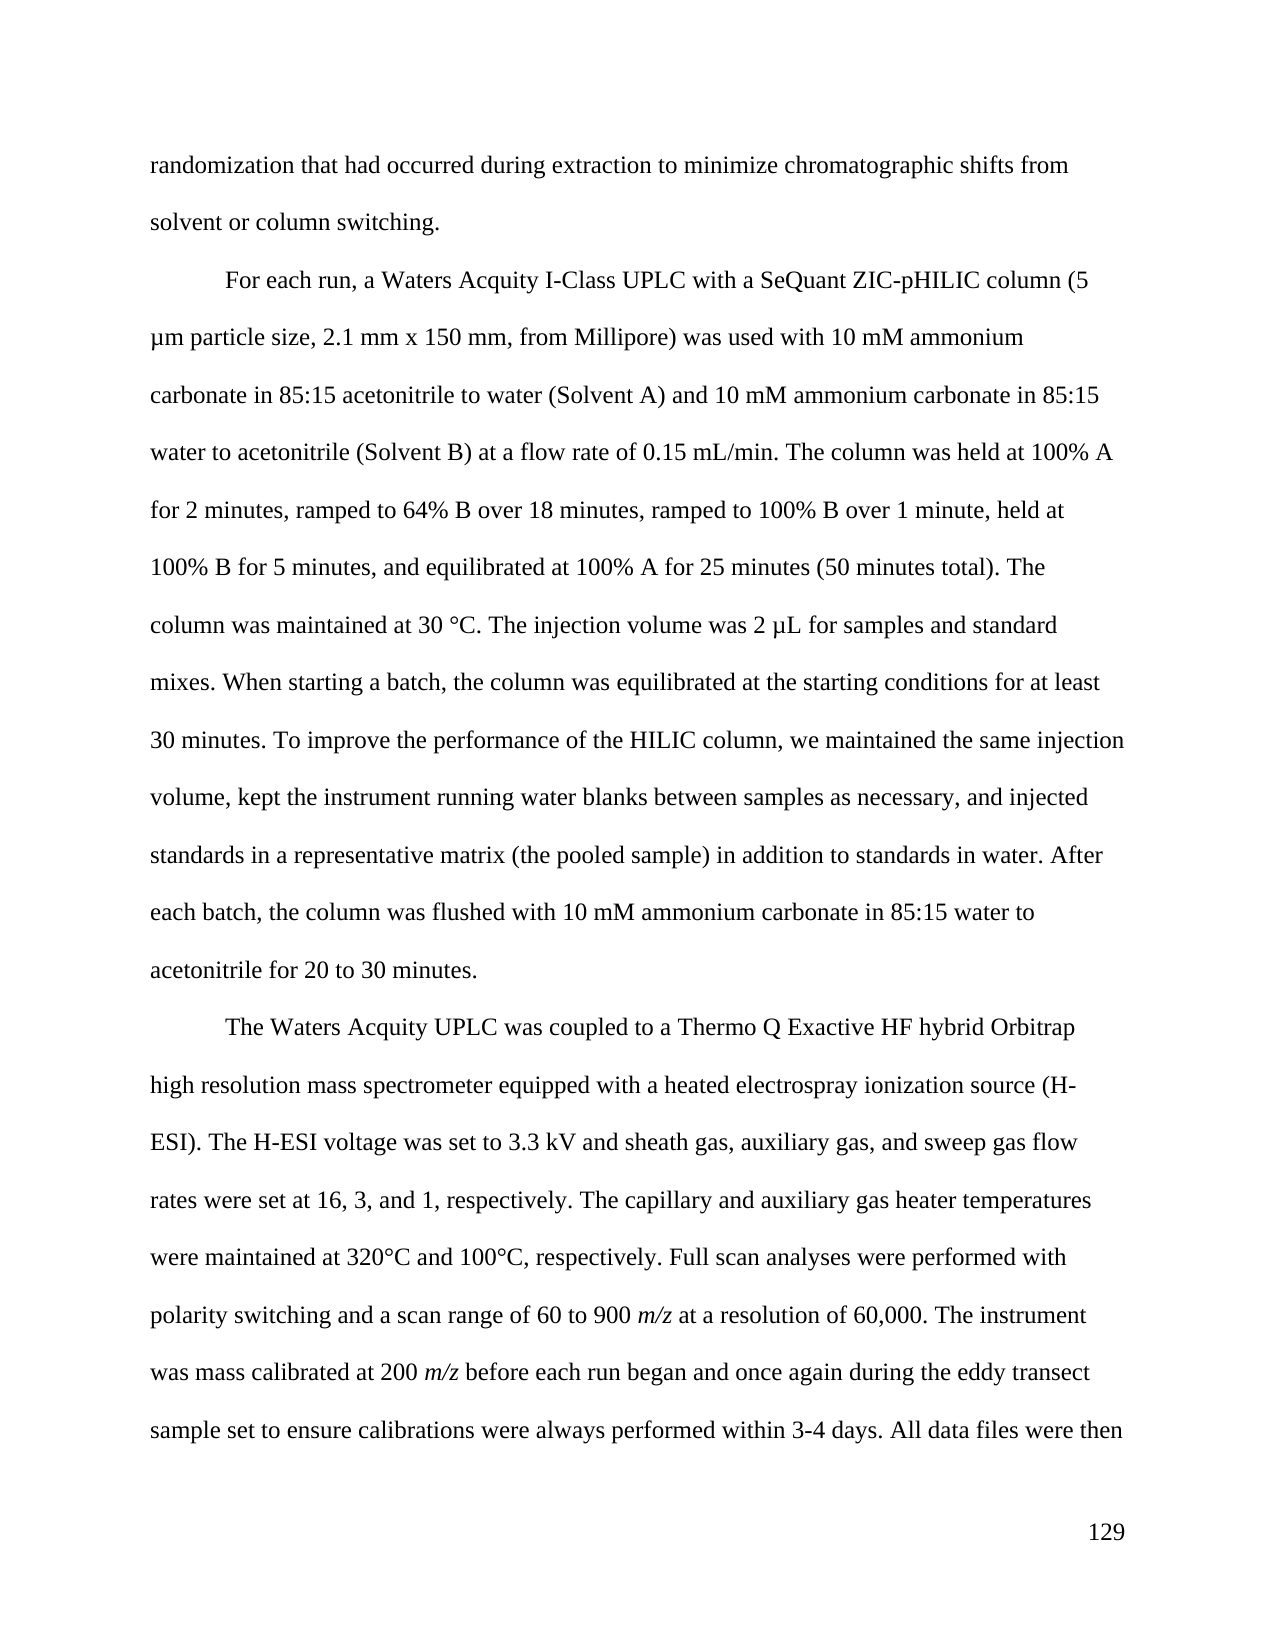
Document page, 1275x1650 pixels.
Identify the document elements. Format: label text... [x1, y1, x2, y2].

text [150, 150, 1125, 236]
text For each run, a Waters Acquity I-Class UPLC with a SeQuant ZIC-pHILIC column (5 µm particle size, 2.1 mm x 150 mm, from Millipore) was used with 10 mM ammonium carbonate in 85:15 acetonitrile to water (Solvent A) and 10 mM ammonium carbonate in 85:15 water to acetonitrile (Solvent B) at a flow rate of 0.15 mL/min. The column was held at 100% A for 2 minutes, ramped to 64% B over 18 minutes, ramped to 100% B over 1 minute, held at 100% B for 5 minutes, and equilibrated at 100% A for 25 minutes (50 minutes total). The column was maintained at 30 °C. The injection volume was 2 µL for samples and standard mixes. When starting a batch, the column was equilibrated at the starting conditions for at least 30 minutes. To improve the performance of the HILIC column, we maintained the same injection volume, kept the instrument running water blanks between samples as necessary, and injected standards in a representative matrix (the pooled sample) in addition to standards in water. After each batch, the column was flushed with 10 mM ammonium carbonate in 85:15 water to acetonitrile for 20 to 30 minutes. [150, 265, 1125, 984]
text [150, 1012, 1125, 1444]
